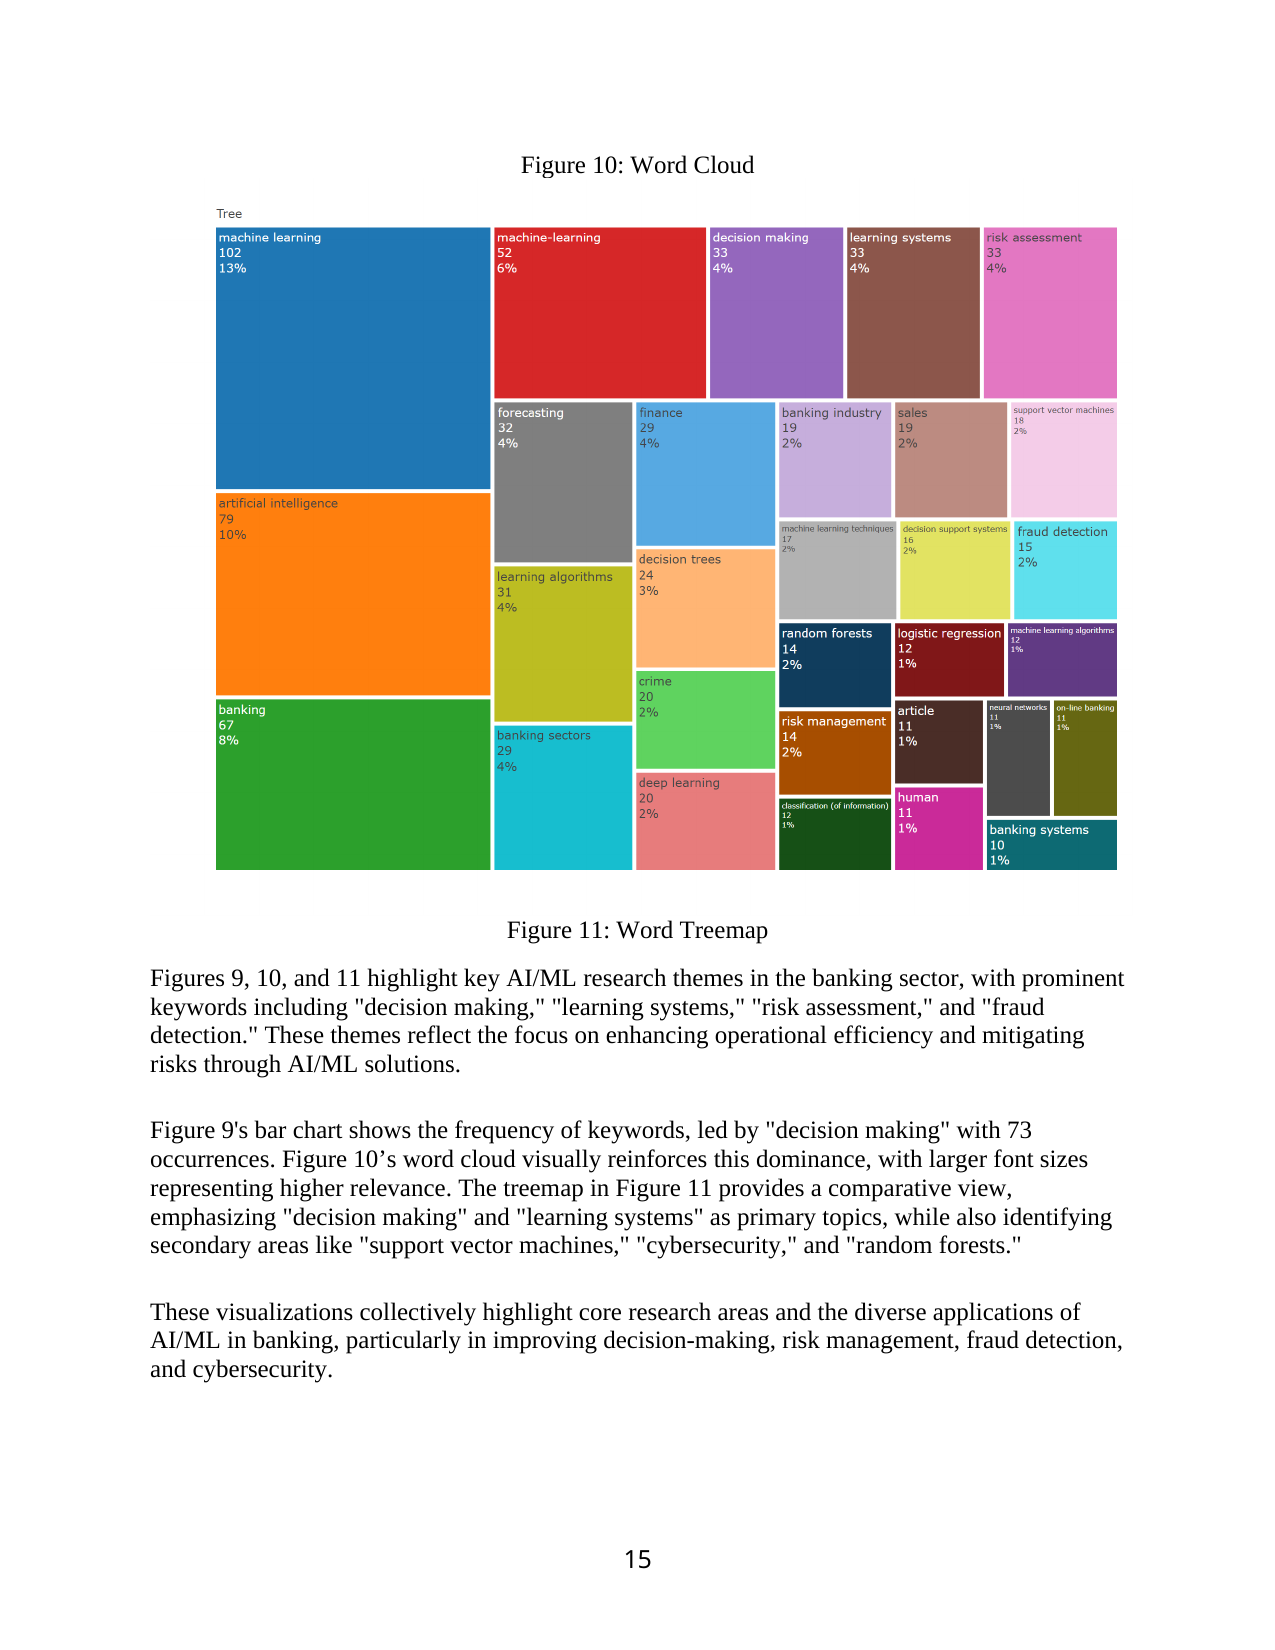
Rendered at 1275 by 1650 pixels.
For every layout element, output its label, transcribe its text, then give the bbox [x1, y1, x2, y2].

picture [150, 178, 1133, 916]
text These visualizations collectively highlight core research areas and the diverse applications of AI/ML in banking, particularly in improving decision-making, risk management, fraud detection, and cybersecurity. [150, 1297, 1125, 1383]
text Figures 9, 10, and 11 highlight key AI/ML research themes in the banking sector, with prominent keywords including "decision making," "learning systems," "risk assessment," and "fraud detection." These themes reflect the focus on enhancing operational efficiency and mitigating risks through AI/ML solutions. [150, 963, 1125, 1078]
text Figure 9's bar chart shows the frequency of keywords, led by "decision making" with 73 occurrences. Figure 10’s word cloud visually reinforces this dominance, with larger font sizes representing higher relevance. The treemap in Figure 11 provides a comparative view, emphasizing "decision making" and "learning systems" as primary topics, while also identifying secondary areas like "support vector machines," "cybersecurity," and "random forests." [150, 1116, 1125, 1259]
text Figure 10: Word Cloud [150, 150, 1125, 178]
text Figure 11: Word Treemap [150, 916, 1125, 944]
